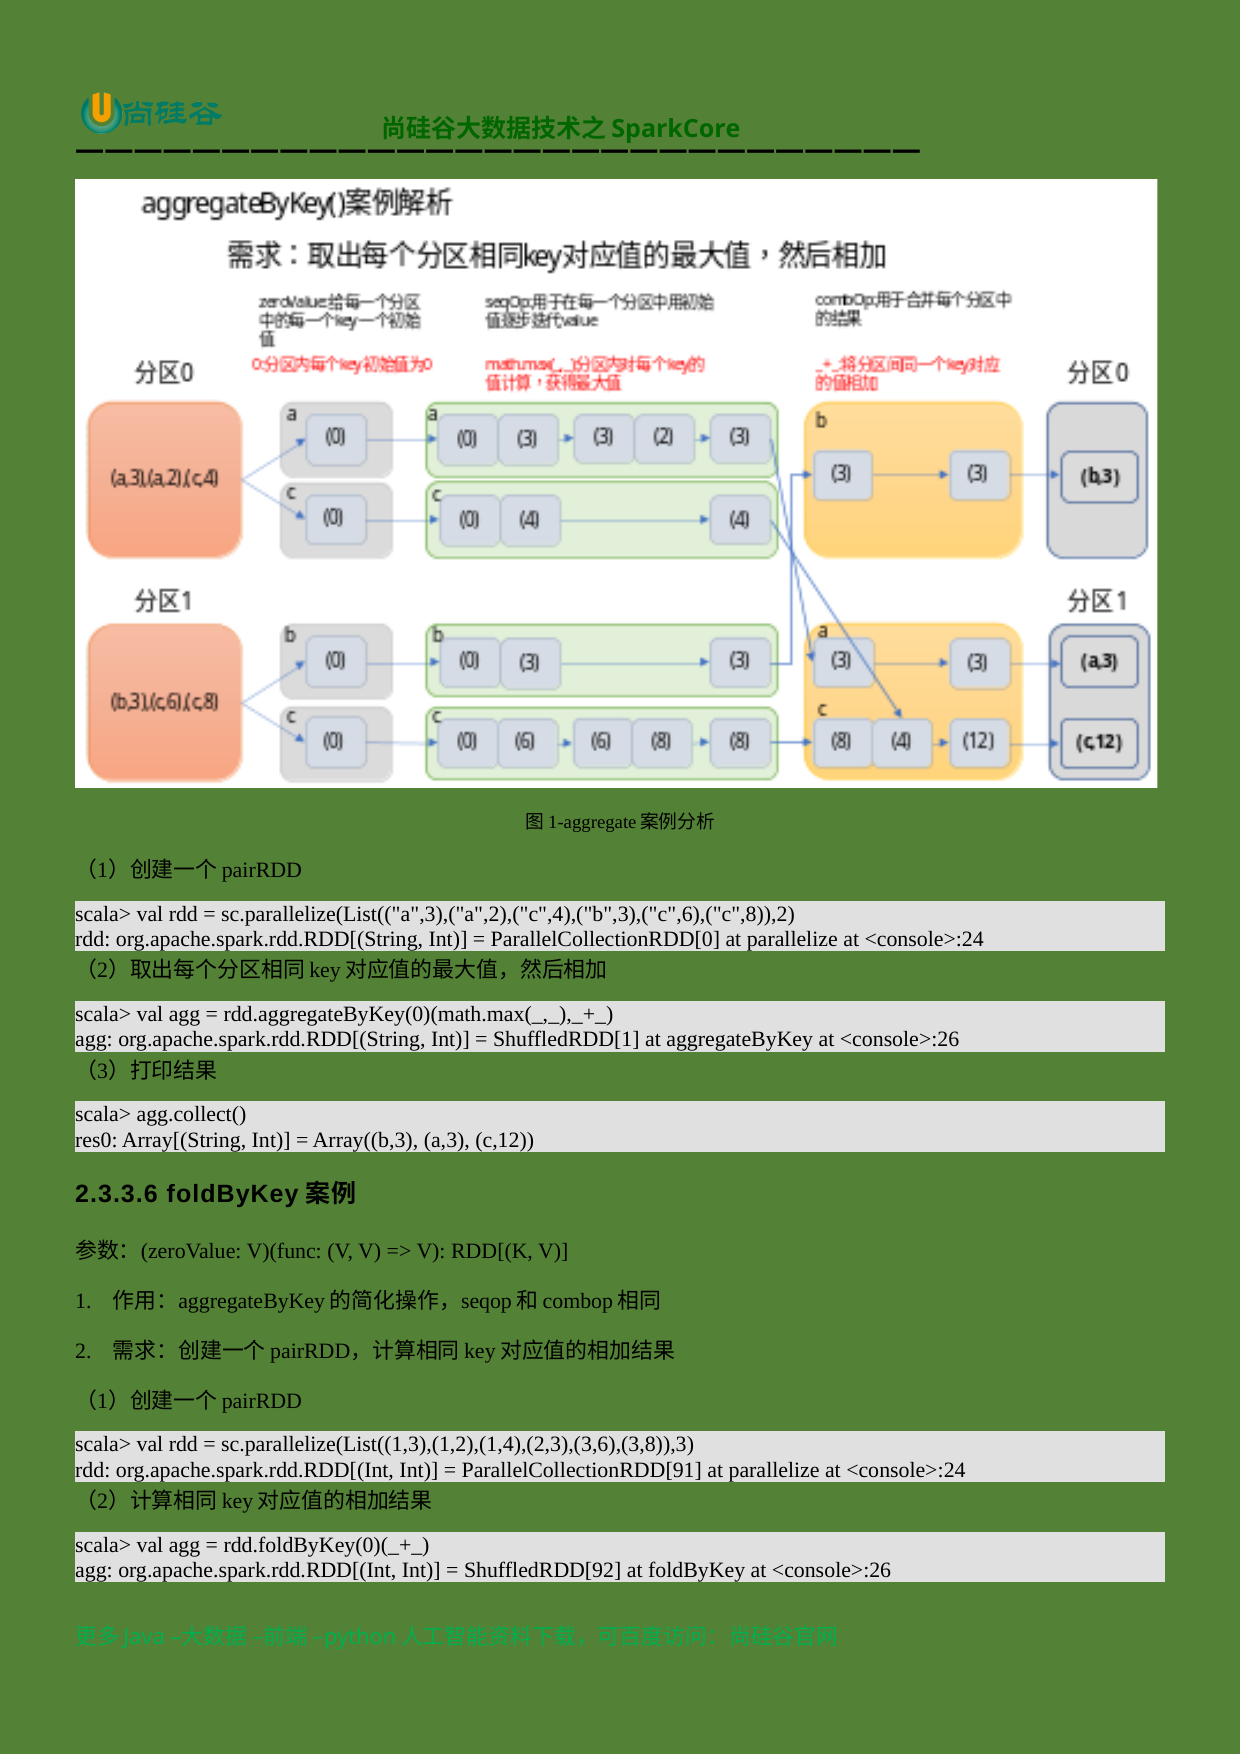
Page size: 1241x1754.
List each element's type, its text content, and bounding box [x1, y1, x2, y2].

text res0: Array[(String, Int)] = Array((b,3), (a,3), (c,12)) [75, 1127, 1165, 1152]
text （1）创建一个pairRDD [75, 1382, 1165, 1416]
text scala> val rdd = sc.parallelize(List(("a",3),("a",2),("c",4),("b",3),("c",6),("c",8)),2) [75, 901, 1165, 926]
text scala> val agg = rdd.aggregateByKey(0)(math.max(_,_),_+_) [75, 1001, 1165, 1026]
picture [75, 88, 226, 138]
subtitle 2.3.3.6 foldByKey案例 [75, 1158, 1165, 1226]
text scala> agg.collect() [75, 1101, 1165, 1127]
list 作用：aggregateByKey的简化操作，seqop和combop相同 [75, 1282, 1165, 1316]
text （3）打印结果 [75, 1052, 1165, 1086]
text 参数：(zeroValue: V)(func: (V, V) => V): RDD[(K, V)] [75, 1232, 1165, 1266]
text （2）取出每个分区相同key对应值的最大值，然后相加 [75, 951, 1165, 985]
text agg: org.apache.spark.rdd.RDD[(String, Int)] = ShuffledRDD[1] at aggregateByKey at <console>:26 [75, 1026, 1165, 1052]
text agg: org.apache.spark.rdd.RDD[(Int, Int)] = ShuffledRDD[92] at foldByKey at <console>:26 [75, 1557, 1165, 1582]
text rdd: org.apache.spark.rdd.RDD[(Int, Int)] = ParallelCollectionRDD[91] at parallelize at <console>:24 [75, 1457, 1165, 1482]
text 图1-aggregate案例分析 [75, 804, 1165, 838]
text scala> val rdd = sc.parallelize(List((1,3),(1,2),(1,4),(2,3),(3,6),(3,8)),3) [75, 1431, 1165, 1457]
list 需求：创建一个pairRDD，计算相同key对应值的相加结果 [75, 1332, 1165, 1366]
text （1）创建一个pairRDD [75, 851, 1165, 885]
text scala> val agg = rdd.foldByKey(0)(_+_) [75, 1532, 1165, 1557]
text rdd: org.apache.spark.rdd.RDD[(String, Int)] = ParallelCollectionRDD[0] at parallelize at <console>:24 [75, 926, 1165, 951]
text （2）计算相同key对应值的相加结果 [75, 1482, 1165, 1516]
